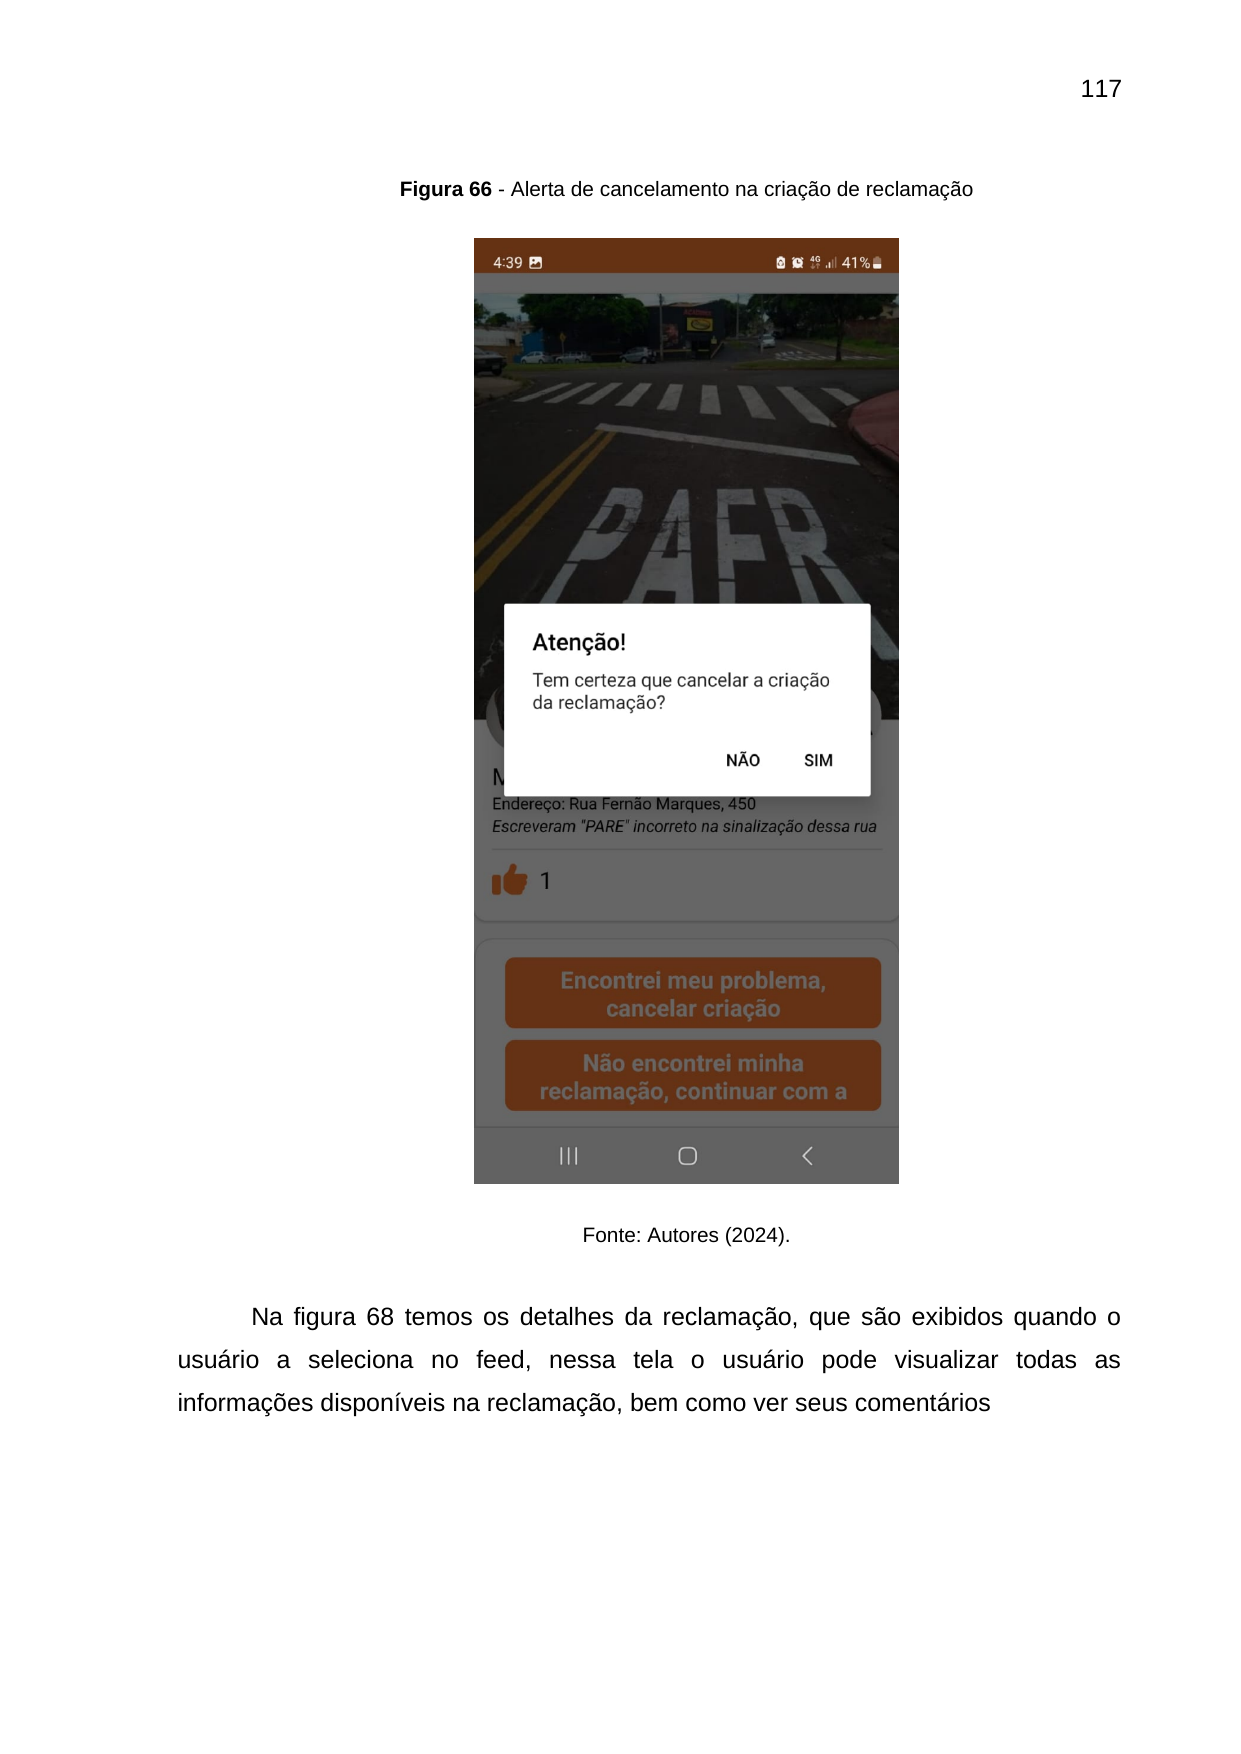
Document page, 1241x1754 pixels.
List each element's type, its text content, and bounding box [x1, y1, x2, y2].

text Figura 66 - Alerta de cancelamento na criação de reclamação [177, 177, 1122, 201]
picture [474, 238, 899, 1184]
text Fonte: Autores (2024). [177, 1223, 1122, 1247]
text Na figura 68 temos os detalhes da reclamação, que são exibidos quando o usuário a seleciona no feed, nessa tela o usuário pode visualizar todas as informações disponíveis na reclamação, bem como ver seus comentários [177, 1302, 1122, 1417]
